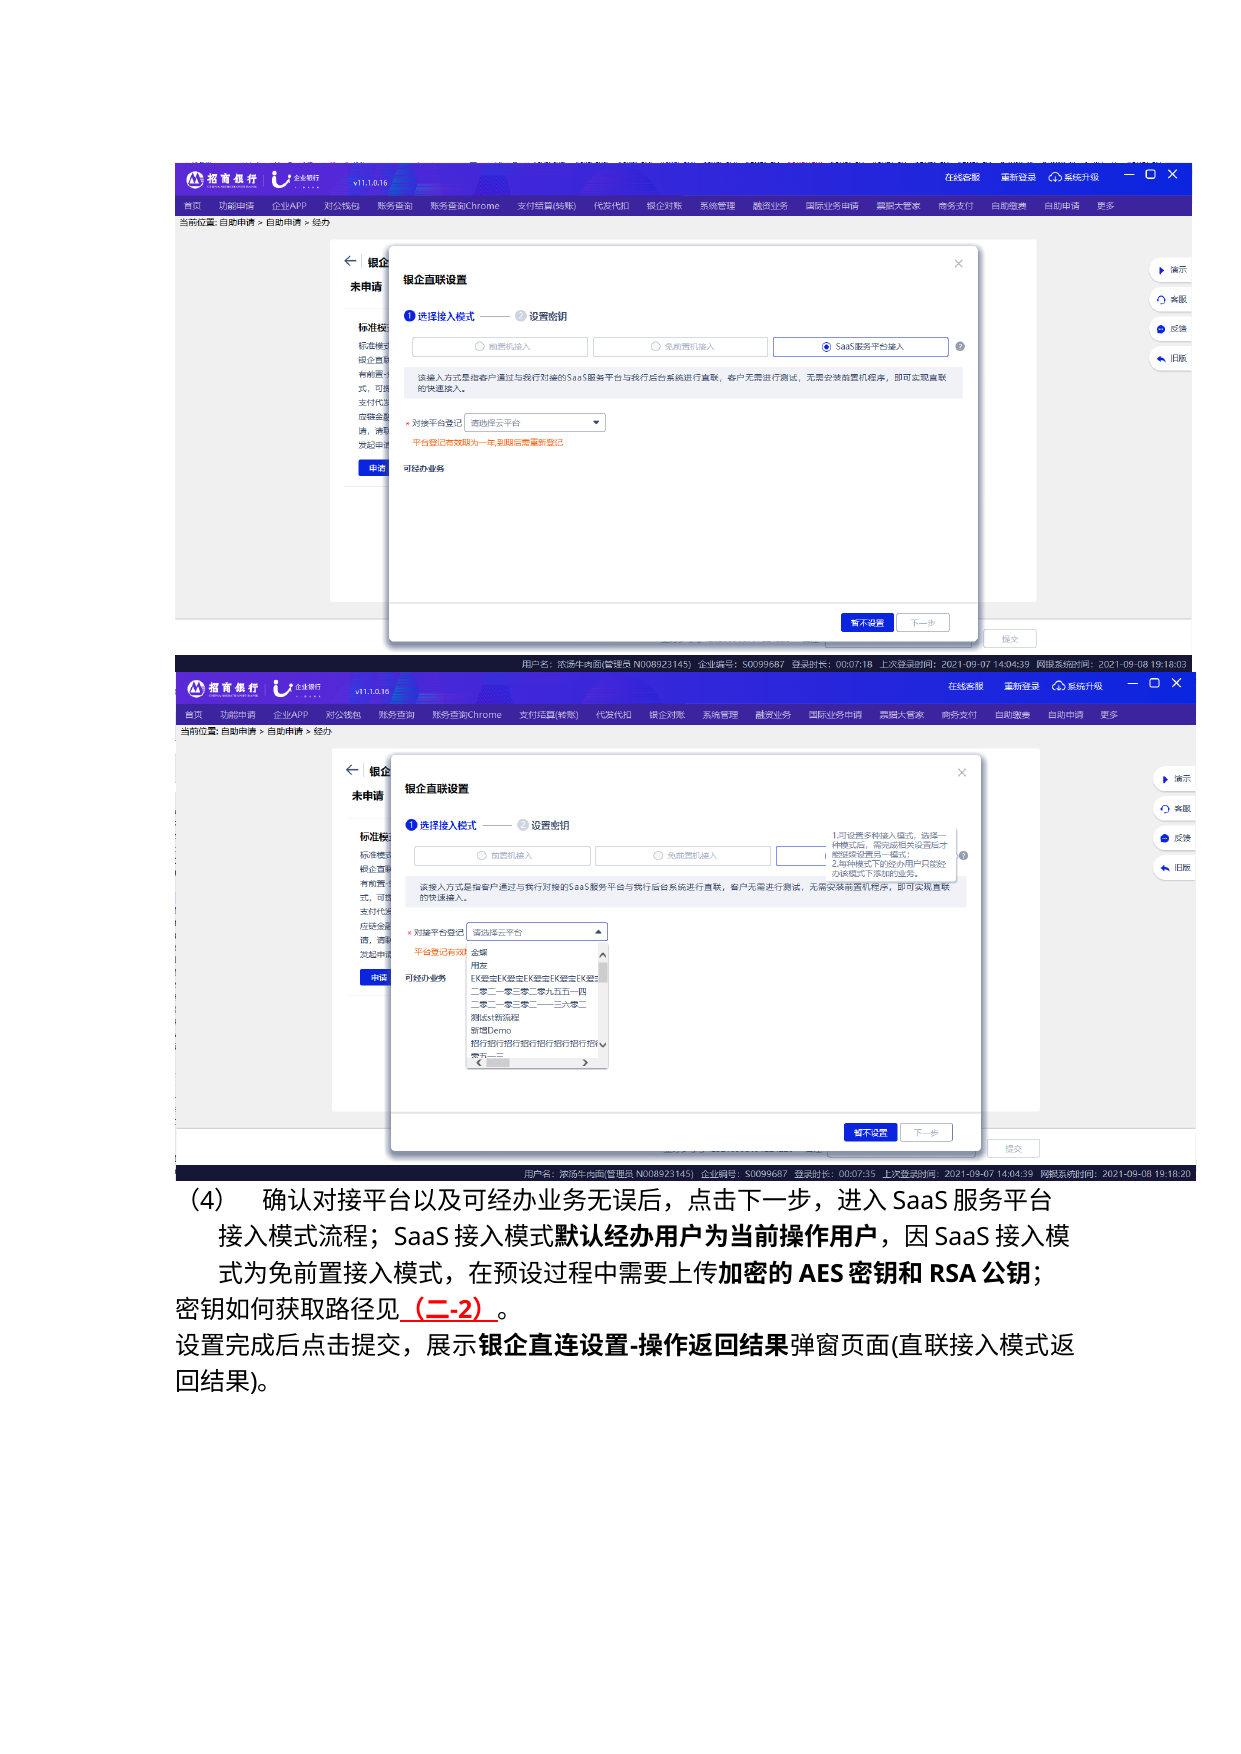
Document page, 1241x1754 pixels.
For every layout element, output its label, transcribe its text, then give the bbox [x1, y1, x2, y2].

picture [175, 162, 1197, 1181]
list 设置完成后点击提交，展示银企直连设置-操作返回结果弹窗页面(直联接入模式返回结果)。 [175, 1326, 1076, 1398]
list 确认对接平台以及可经办业务无误后，点击下一步，进入SaaS服务平台接入模式流程；SaaS接入模式默认经办用户为当前操作用户，因SaaS接入模式为免前置接入模式，在预设过程中需要上传加密的AES密钥和RSA公钥； [175, 1181, 1076, 1289]
list 密钥如何获取路径见（二-2）。 [175, 1289, 1076, 1326]
